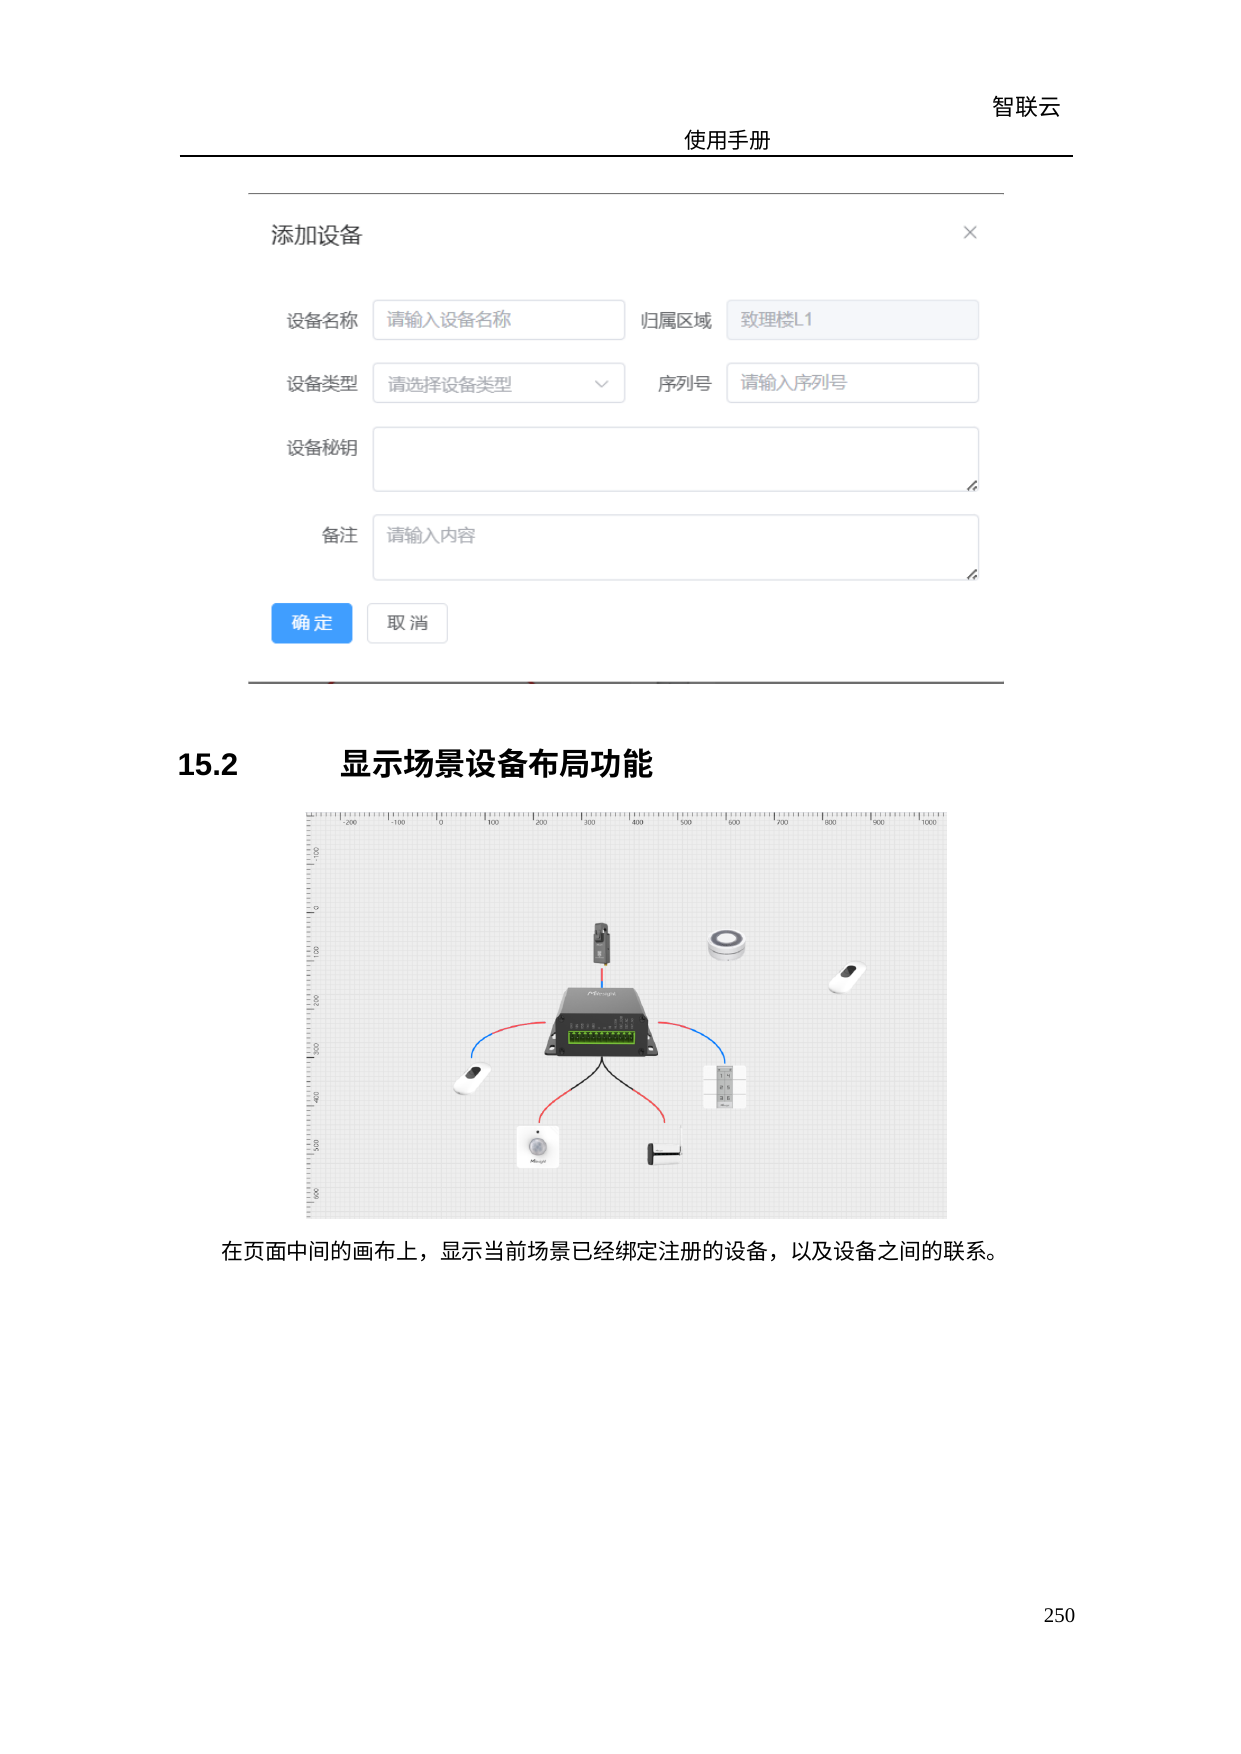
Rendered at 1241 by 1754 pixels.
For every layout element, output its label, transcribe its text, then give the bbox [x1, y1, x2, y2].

text 在页面中间的画布上，显示当前场景已经绑定注册的设备，以及设备之间的联系。 [177, 1233, 1075, 1266]
picture [305, 810, 947, 1219]
picture [248, 193, 1004, 684]
subtitle 显示场景设备布局功能 [177, 729, 1075, 794]
